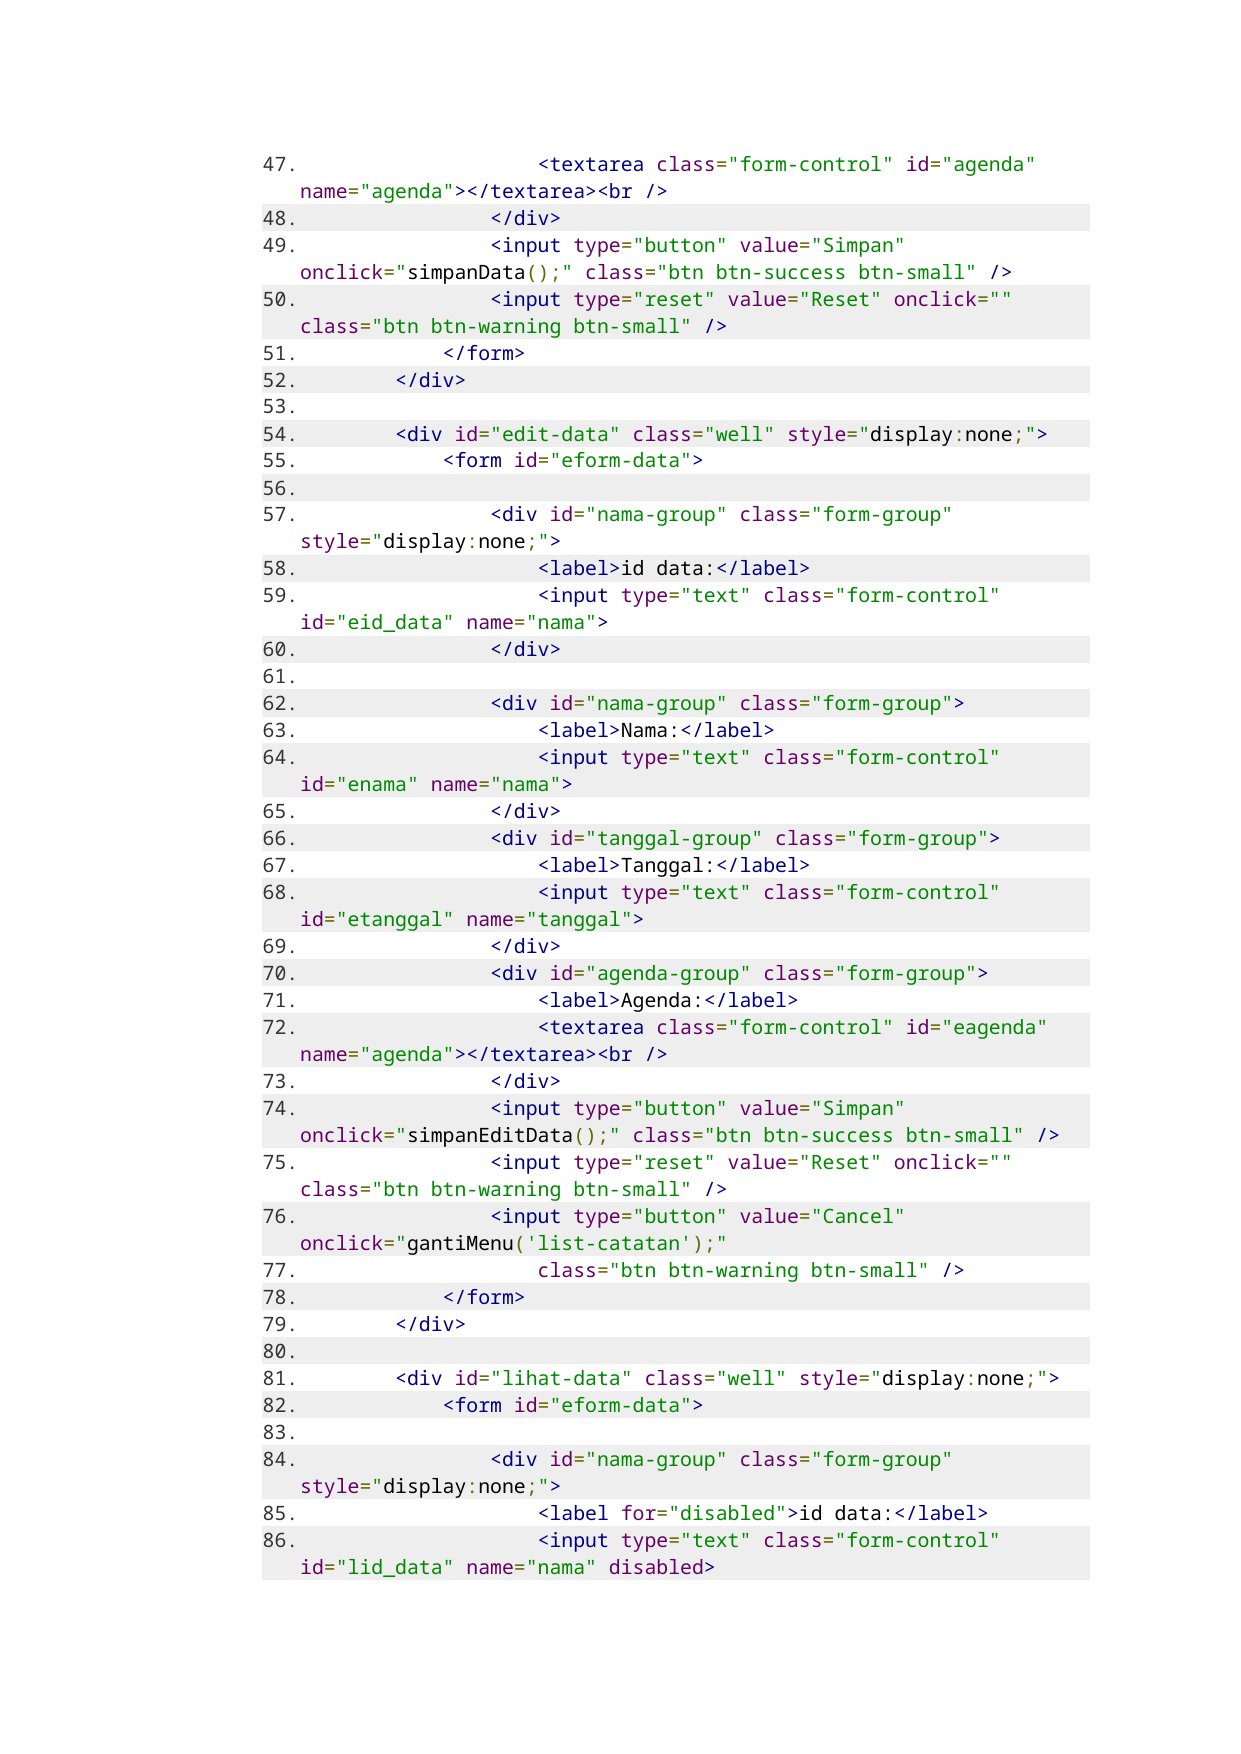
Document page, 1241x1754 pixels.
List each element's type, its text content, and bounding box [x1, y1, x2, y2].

list <div id="agenda-group" class="form-group"> [262, 959, 1090, 986]
list <label for="disabled">id data:</label> [262, 1499, 1090, 1526]
list <input type="reset" value="Reset" onclick="" class="btn btn-warning btn-small" /> [262, 1148, 1090, 1202]
list <input type="button" value="Cancel" onclick="gantiMenu('list-catatan');" [262, 1202, 1090, 1256]
list </div> [262, 366, 1090, 393]
list class="btn btn-warning btn-small" /> [262, 1256, 1090, 1283]
list <form id="eform-data"> [262, 447, 1090, 474]
list <input type="text" class="form-control" id="lid_data" name="nama" disabled> [262, 1526, 1090, 1580]
list <form id="eform-data"> [262, 1391, 1090, 1418]
list <label>id data:</label> [262, 555, 1090, 582]
list <div id="nama-group" class="form-group" style="display:none;"> [262, 1445, 1090, 1499]
list </div> [262, 797, 1090, 824]
list <input type="text" class="form-control" id="etanggal" name="tanggal"> [262, 878, 1090, 932]
list </div> [262, 204, 1090, 231]
list <textarea class="form-control" id="agenda" name="agenda"></textarea><br /> [262, 150, 1090, 204]
list <input type="button" value="Simpan" onclick="simpanEditData();" class="btn btn-success btn-small" /> [262, 1094, 1090, 1148]
list <input type="text" class="form-control" id="eid_data" name="nama"> [262, 582, 1090, 636]
list </div> [262, 1310, 1090, 1337]
list </form> [262, 339, 1090, 366]
list </div> [262, 932, 1090, 959]
list <div id="nama-group" class="form-group" style="display:none;"> [262, 501, 1090, 555]
list <textarea class="form-control" id="eagenda" name="agenda"></textarea><br /> [262, 1013, 1090, 1067]
list </div> [262, 636, 1090, 663]
list <label>Nama:</label> [262, 717, 1090, 743]
list <div id="edit-data" class="well" style="display:none;"> [262, 420, 1090, 447]
list <div id="tanggal-group" class="form-group"> [262, 824, 1090, 851]
list <div id="nama-group" class="form-group"> [262, 689, 1090, 717]
list </form> [262, 1283, 1090, 1310]
list <input type="button" value="Simpan" onclick="simpanData();" class="btn btn-success btn-small" /> [262, 231, 1090, 285]
list </div> [262, 1067, 1090, 1094]
list <label>Agenda:</label> [262, 986, 1090, 1013]
list <label>Tanggal:</label> [262, 851, 1090, 878]
list <input type="text" class="form-control" id="enama" name="nama"> [262, 743, 1090, 797]
list <input type="reset" value="Reset" onclick="" class="btn btn-warning btn-small" /> [262, 285, 1090, 339]
list <div id="lihat-data" class="well" style="display:none;"> [262, 1364, 1090, 1391]
